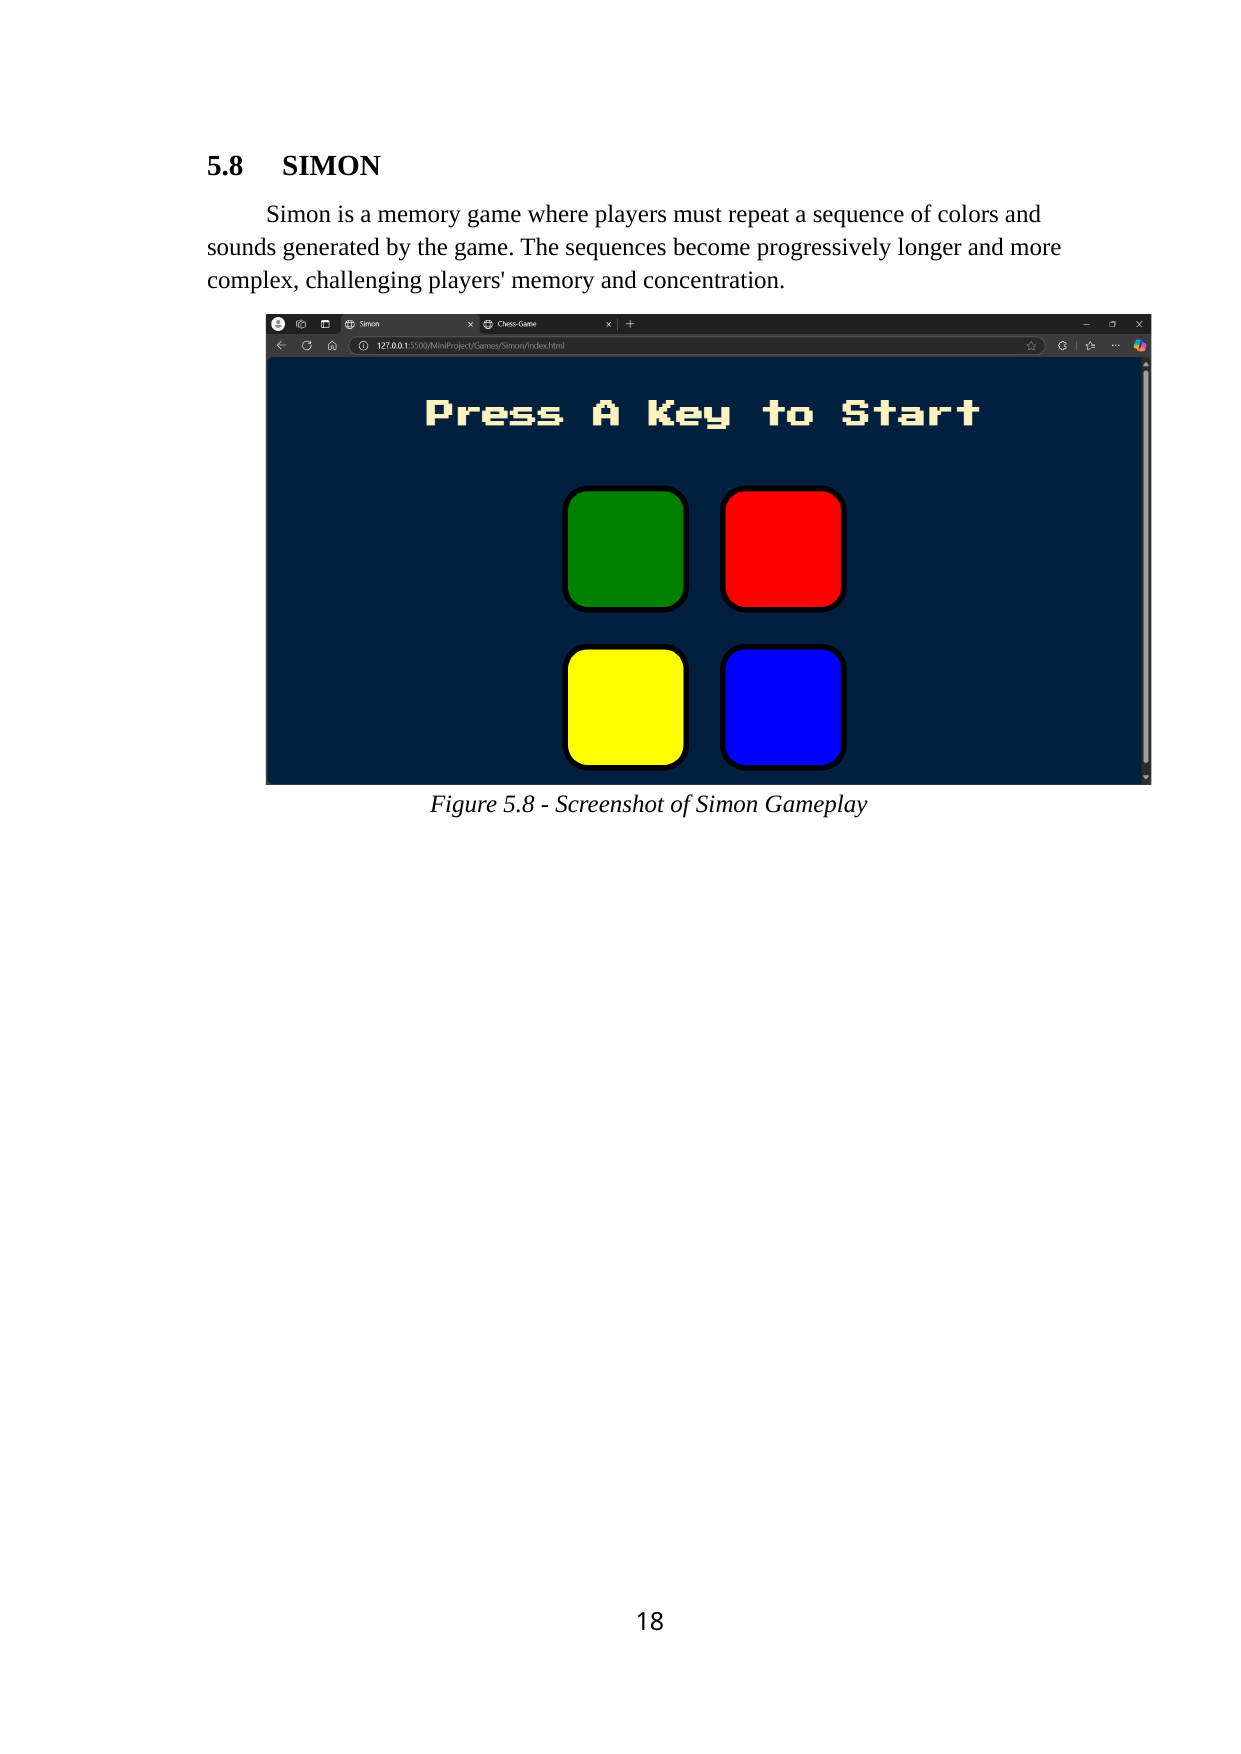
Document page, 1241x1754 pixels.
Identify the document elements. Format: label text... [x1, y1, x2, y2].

text Simon is a memory game where players must repeat a sequence of colors and sounds generated by the game. The sequences become progressively longer and more complex, challenging players' memory and concentration. [207, 199, 1092, 293]
picture [265, 314, 1152, 785]
subtitle Simon [207, 148, 1092, 181]
